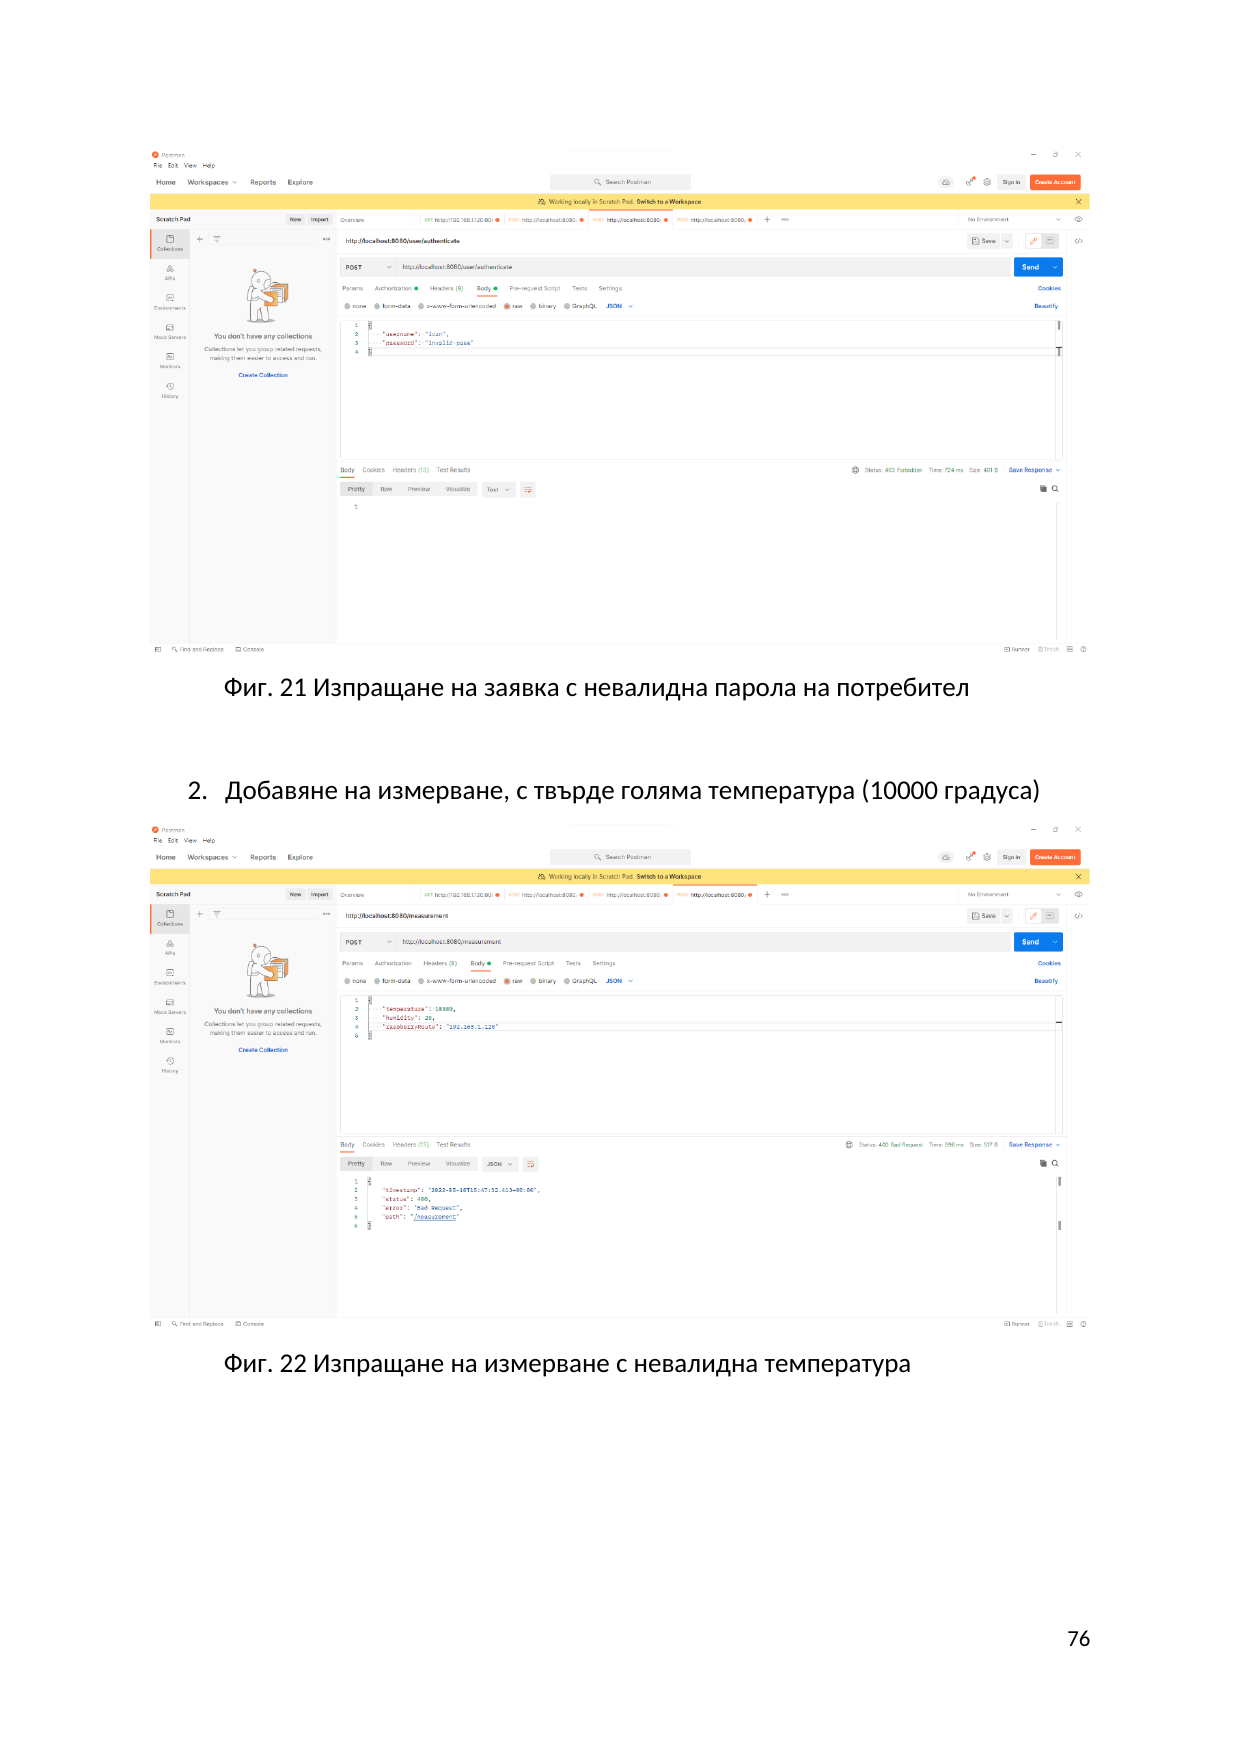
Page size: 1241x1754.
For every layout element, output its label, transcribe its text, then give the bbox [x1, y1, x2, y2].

text Фиг. 22 Изпращане на измерване с невалидна температура [150, 1346, 1090, 1379]
text Фиг. 21 Изпращане на заявка с невалидна парола на потребител [150, 670, 1090, 703]
picture [150, 824, 1090, 1328]
list Добавяне на измерване, с твърде голяма температура (10000 градуса) [187, 773, 1090, 806]
picture [150, 150, 1090, 652]
